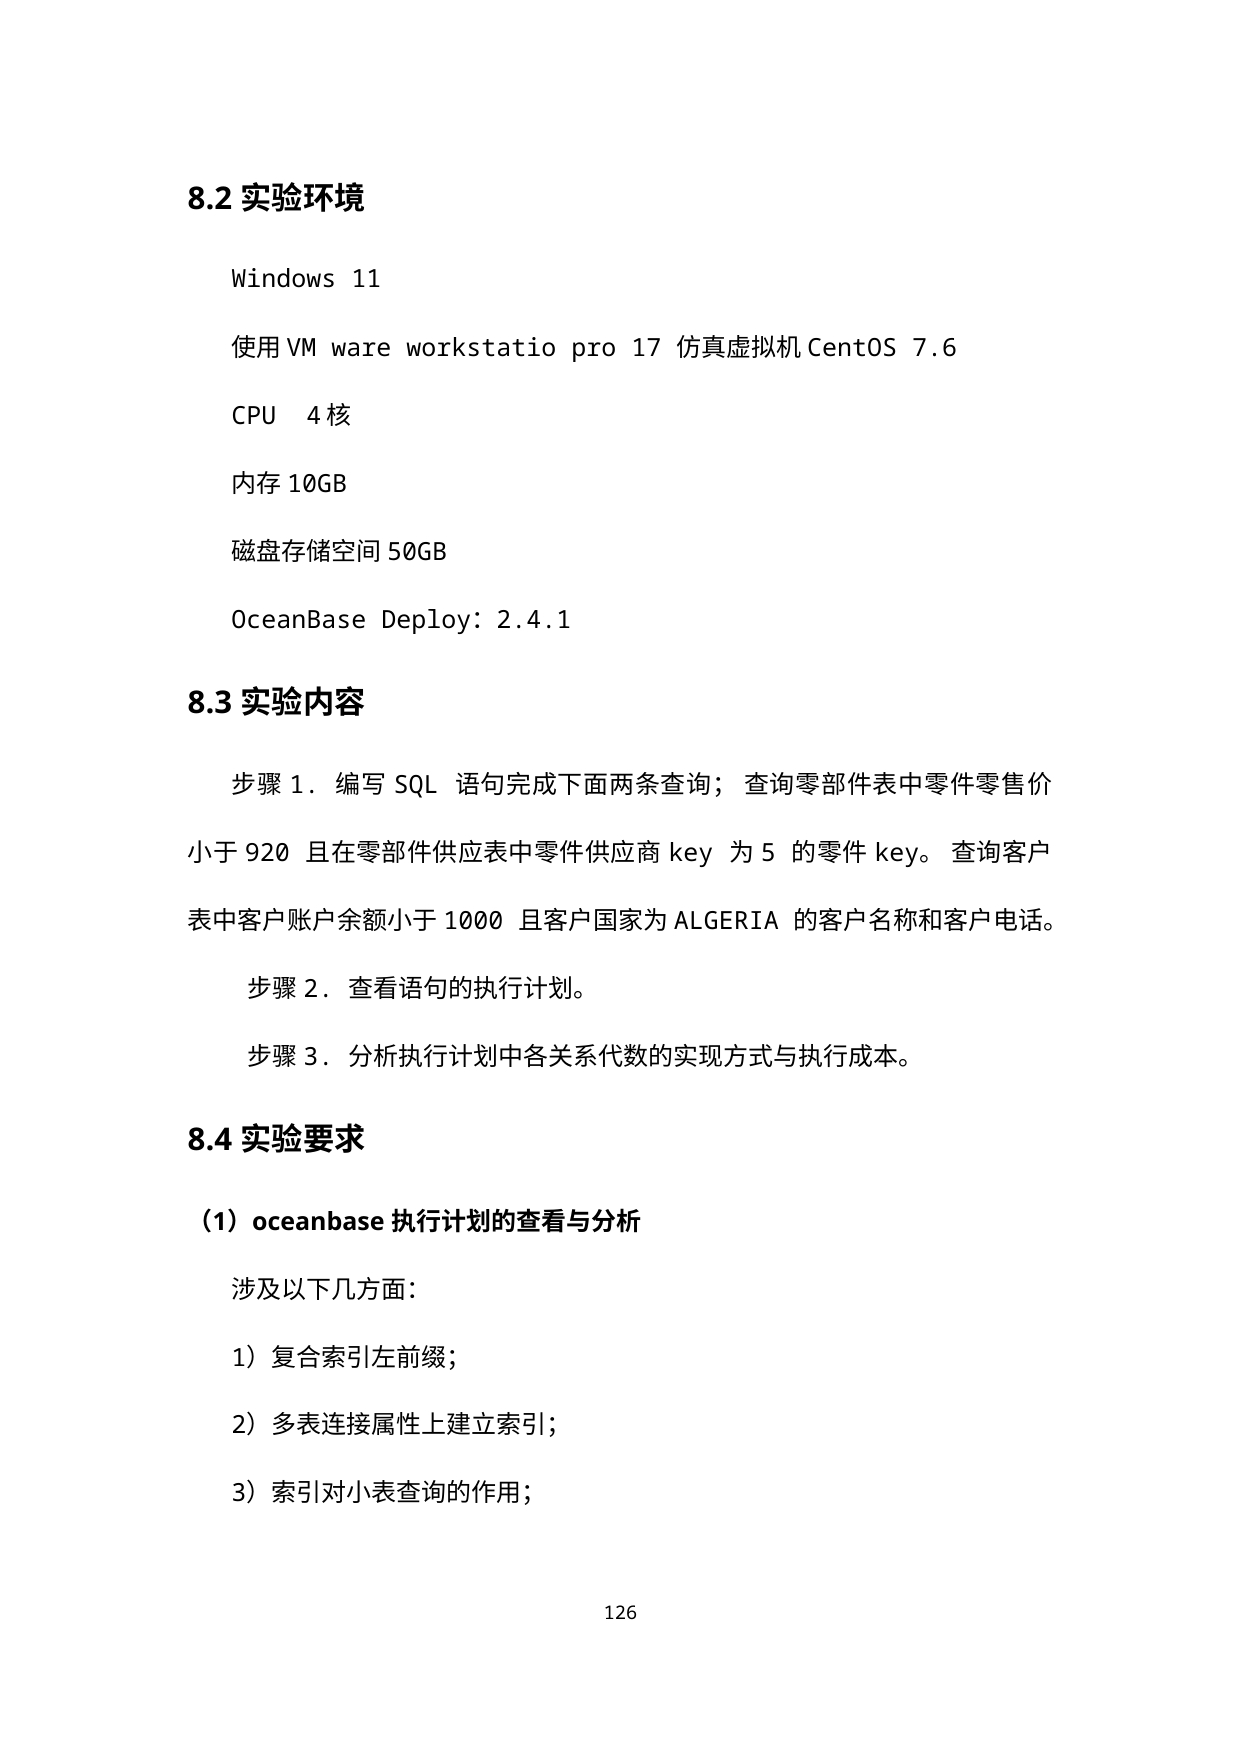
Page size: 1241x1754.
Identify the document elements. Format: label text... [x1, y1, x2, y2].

text 内存 10GB [187, 448, 1053, 516]
subtitle （1）oceanbase 执行计划的查看与分析 [187, 1185, 1053, 1253]
text 3）索引对小表查询的作用； [187, 1457, 1053, 1525]
text 涉及以下几方面： [187, 1253, 1053, 1321]
text OceanBase Deploy：2.4.1 [187, 584, 1053, 652]
text Windows 11 [187, 244, 1053, 312]
text 步骤 3. 分析执行计划中各关系代数的实现方式与执行成本。 [187, 1020, 1053, 1088]
text 磁盘存储空间 50GB [187, 516, 1053, 584]
text 2）多表连接属性上建立索引； [187, 1389, 1053, 1457]
text 步骤 2. 查看语句的执行计划。 [187, 952, 1053, 1020]
subtitle 8.2 实验环境 [187, 162, 1053, 229]
subtitle 8.4 实验要求 [187, 1103, 1053, 1171]
subtitle 8.3 实验内容 [187, 666, 1053, 734]
text CPU 4核 [187, 380, 1053, 448]
text 使用VM ware workstatio pro 17 仿真虚拟机 CentOS 7.6 [187, 312, 1053, 380]
text 步骤 1. 编写 SQL 语句完成下面两条查询； 查询零部件表中零件零售价小于 920 且在零部件供应表中零件供应商 key 为 5 的零件 key。 查询客户表中客户账户余额小于 1000 且客户国家为 ALGERIA 的客户名称和客户电话。 [187, 749, 1053, 952]
text 1）复合索引左前缀； [187, 1321, 1053, 1389]
